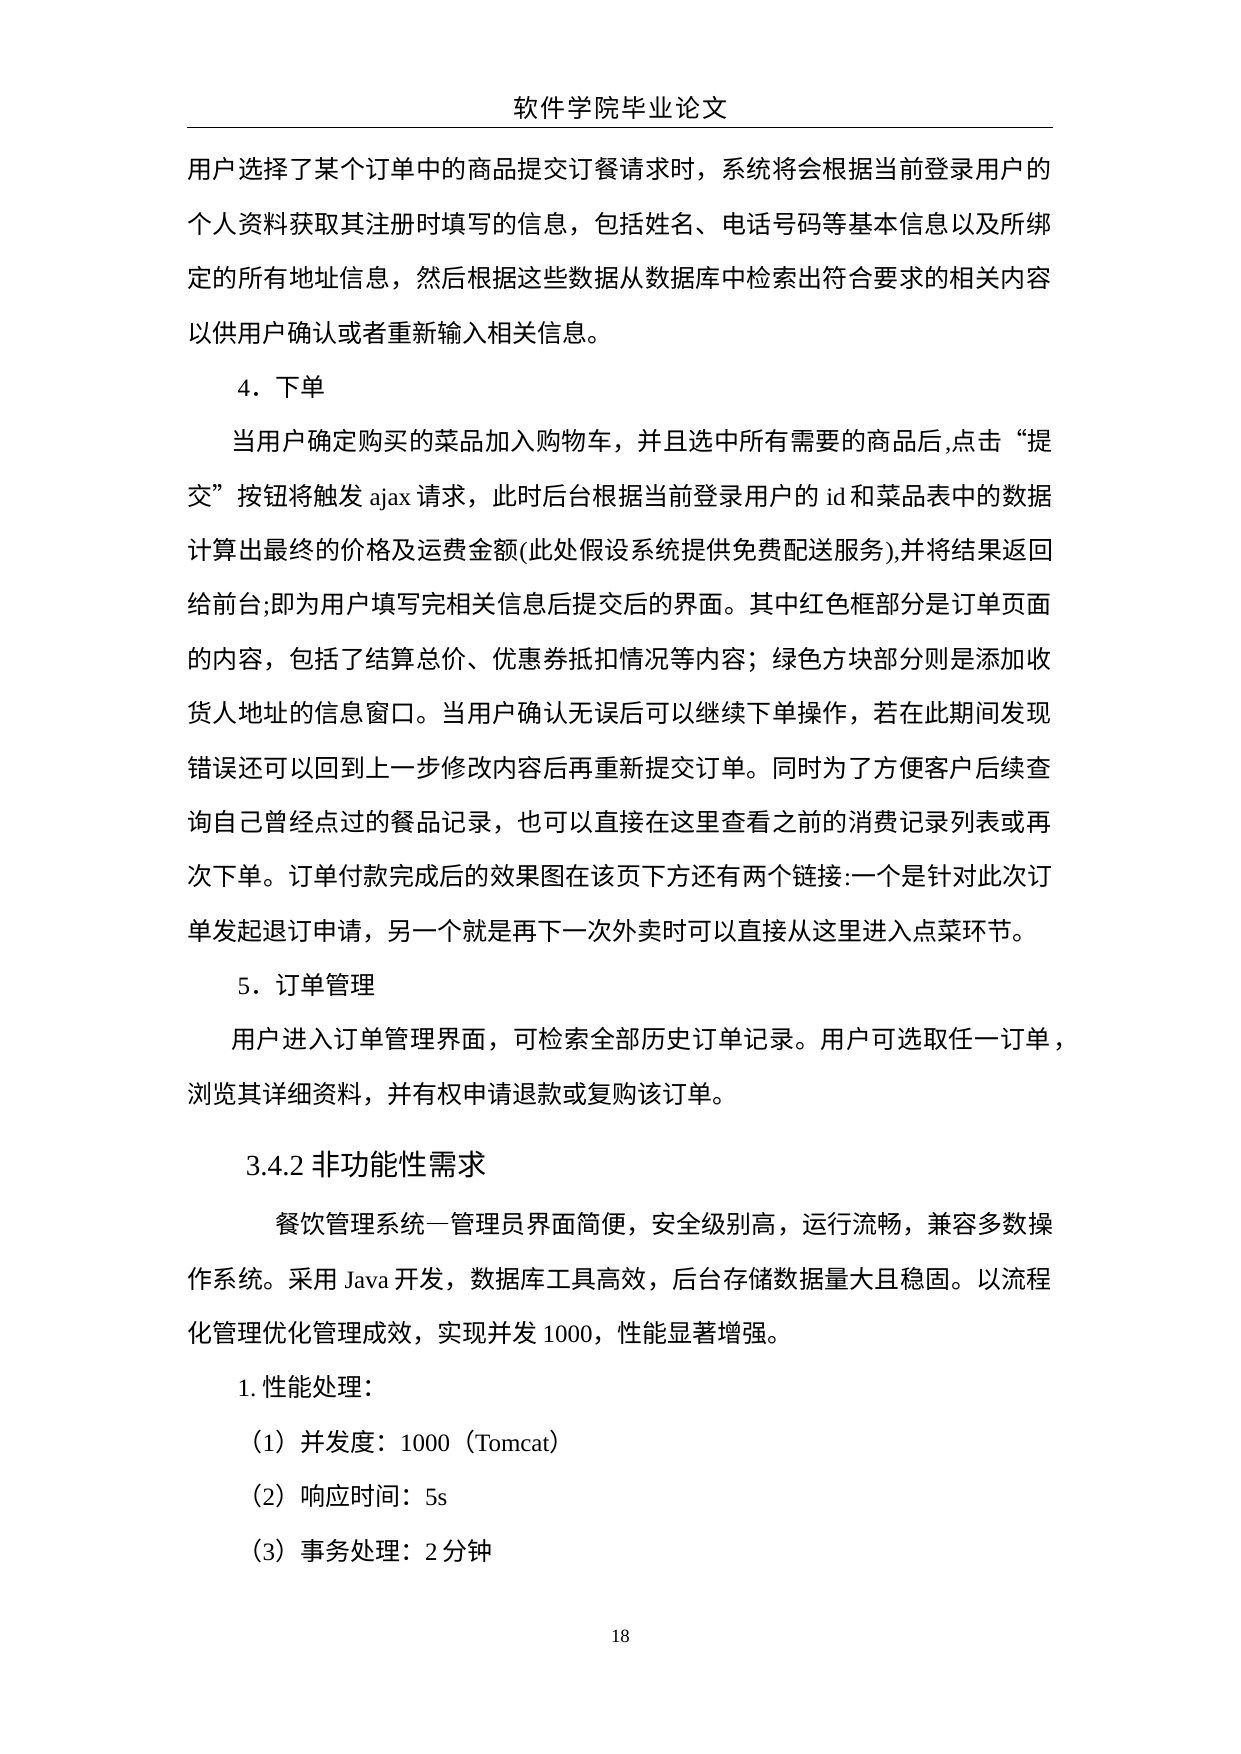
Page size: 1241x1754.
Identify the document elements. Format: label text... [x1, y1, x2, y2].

text 餐饮管理系统—管理员界面简便，安全级别高，运行流畅，兼容多数操作系统。采用Java开发，数据库工具高效，后台存储数据量大且稳固。以流程化管理优化管理成效，实现并发1000，性能显著增强。 [187, 1205, 1053, 1350]
subtitle 3.4.2 非功能性需求 [187, 1141, 1053, 1183]
text 4．下单 [187, 367, 1053, 404]
text 5．订单管理 [187, 966, 1053, 1002]
text 当用户确定购买的菜品加入购物车，并且选中所有需要的商品后,点击“提交”按钮将触发ajax请求，此时后台根据当前登录用户的id和菜品表中的数据计算出最终的价格及运费金额(此处假设系统提供免费配送服务),并将结果返回给前台;即为用户填写完相关信息后提交后的界面。其中红色框部分是订单页面的内容，包括了结算总价、优惠券抵扣情况等内容；绿色方块部分则是添加收货人地址的信息窗口。当用户确认无误后可以继续下单操作，若在此期间发现错误还可以回到上一步修改内容后再重新提交订单。同时为了方便客户后续查询自己曾经点过的餐品记录，也可以直接在这里查看之前的消费记录列表或再次下单。订单付款完成后的效果图在该页下方还有两个链接:一个是针对此次订单发起退订申请，另一个就是再下一次外卖时可以直接从这里进入点菜环节。 [187, 422, 1053, 947]
text （2）响应时间：5s [187, 1477, 1053, 1513]
text 1. 性能处理： [187, 1368, 1053, 1404]
text （1）并发度：1000（Tomcat） [187, 1422, 1053, 1458]
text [187, 150, 1053, 349]
text 用户进入订单管理界面，可检索全部历史订单记录。用户可选取任一订单，浏览其详细资料，并有权申请退款或复购该订单。 [187, 1020, 1053, 1111]
text （3）事务处理：2分钟 [187, 1531, 1053, 1567]
